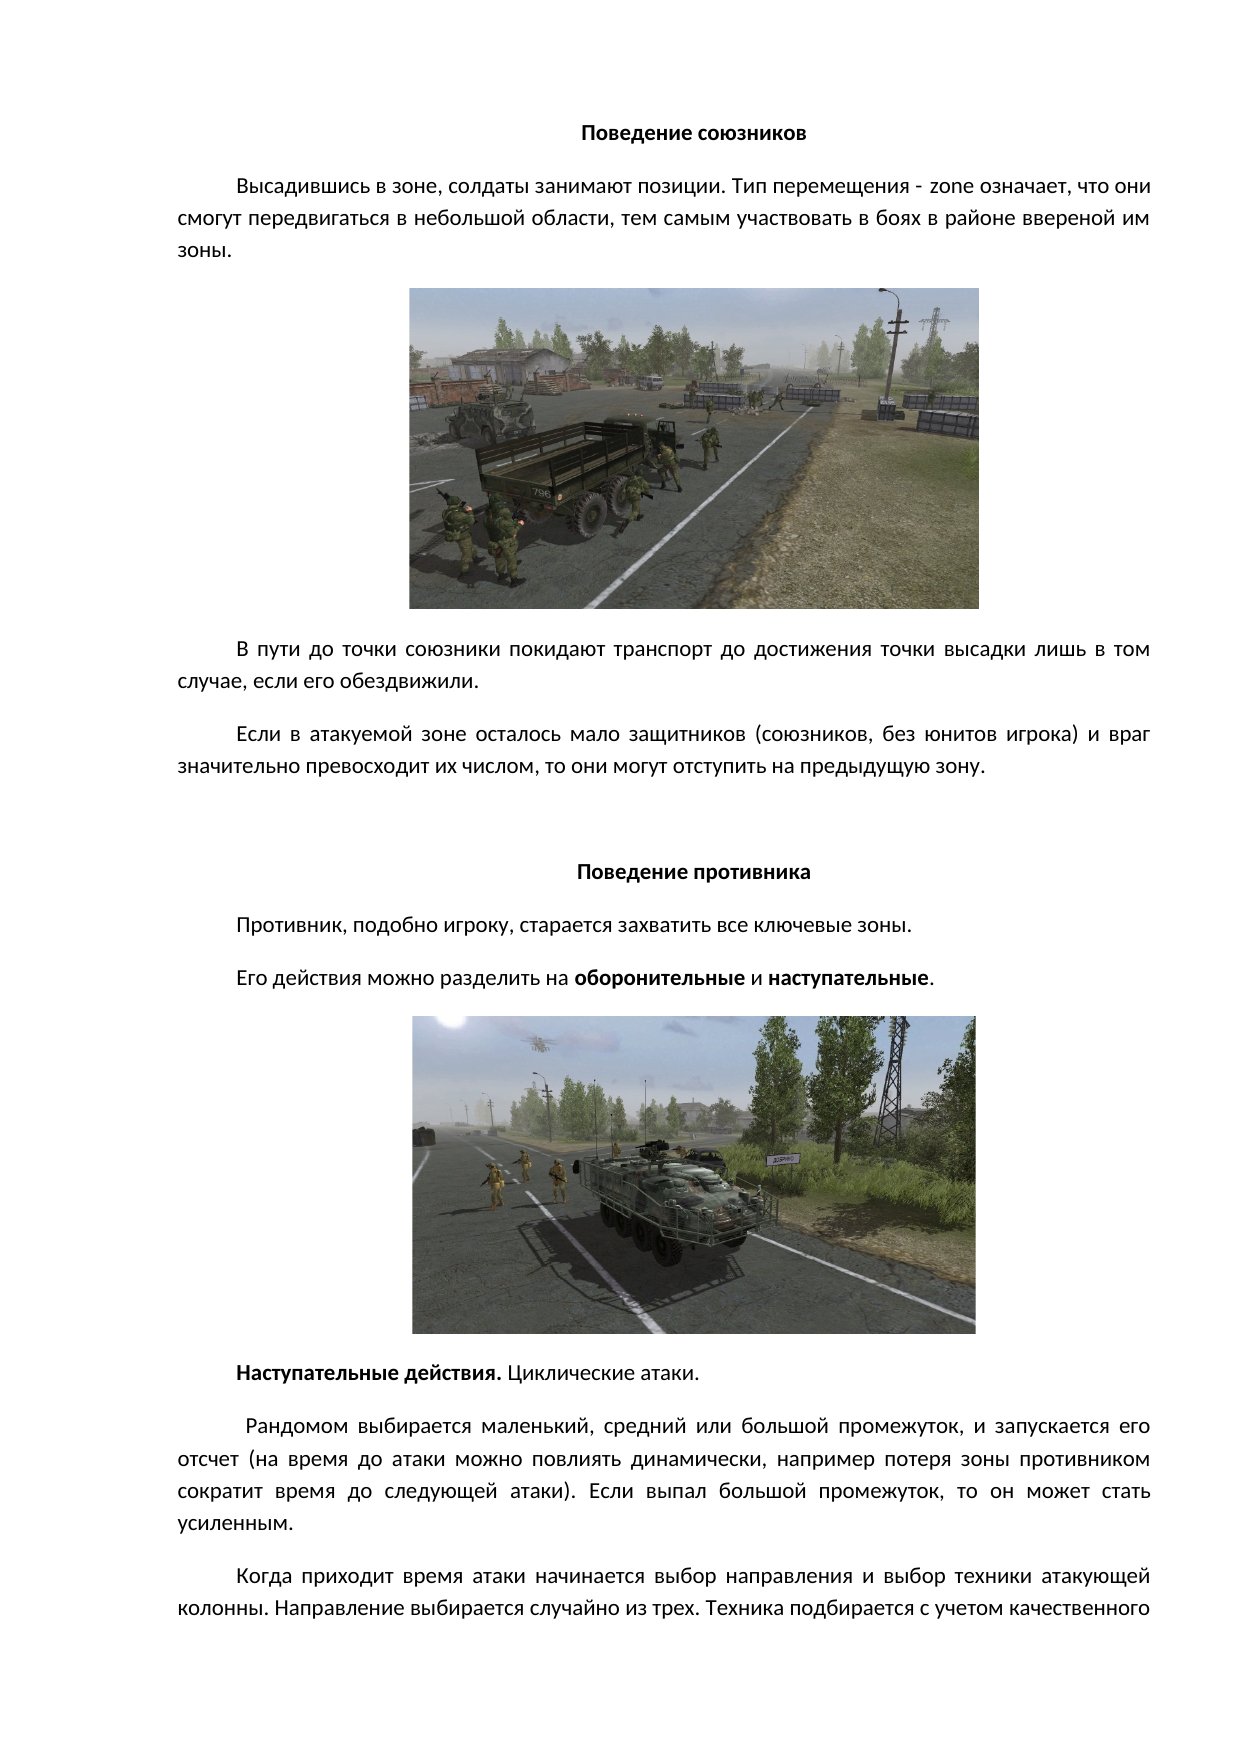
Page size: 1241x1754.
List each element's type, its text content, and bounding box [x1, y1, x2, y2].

text Рандомом выбирается маленький, средний или большой промежуток, и запускается его отсчет (на время до атаки можно повлиять динамически, например потеря зоны противником сократит время до следующей атаки). Если выпал большой промежуток, то он может стать усиленным. [177, 1411, 1152, 1536]
picture [412, 1016, 976, 1334]
text В пути до точки союзники покидают транспорт до достижения точки высадки лишь в том случае, если его обездвижили. [177, 634, 1152, 694]
text Высадившись в зоне, солдаты занимают позиции. Тип перемещения - zone означает, что они смогут передвигаться в небольшой области, тем самым участвовать в боях в районе ввереной им зоны. [177, 171, 1152, 263]
text Его действия можно разделить на оборонительные и наступательные. [177, 963, 1152, 991]
text Если в атакуемой зоне осталось мало защитников (союзников, без юнитов игрока) и враг значительно превосходит их числом, то они могут отступить на предыдущую зону. [177, 719, 1152, 779]
text Поведение союзников [177, 118, 1152, 146]
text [177, 1561, 1152, 1621]
text Поведение противника [177, 857, 1152, 885]
picture [409, 288, 979, 609]
text Наступательные действия. Циклические атаки. [177, 1358, 1152, 1386]
text Противник, подобно игроку, старается захватить все ключевые зоны. [177, 910, 1152, 938]
